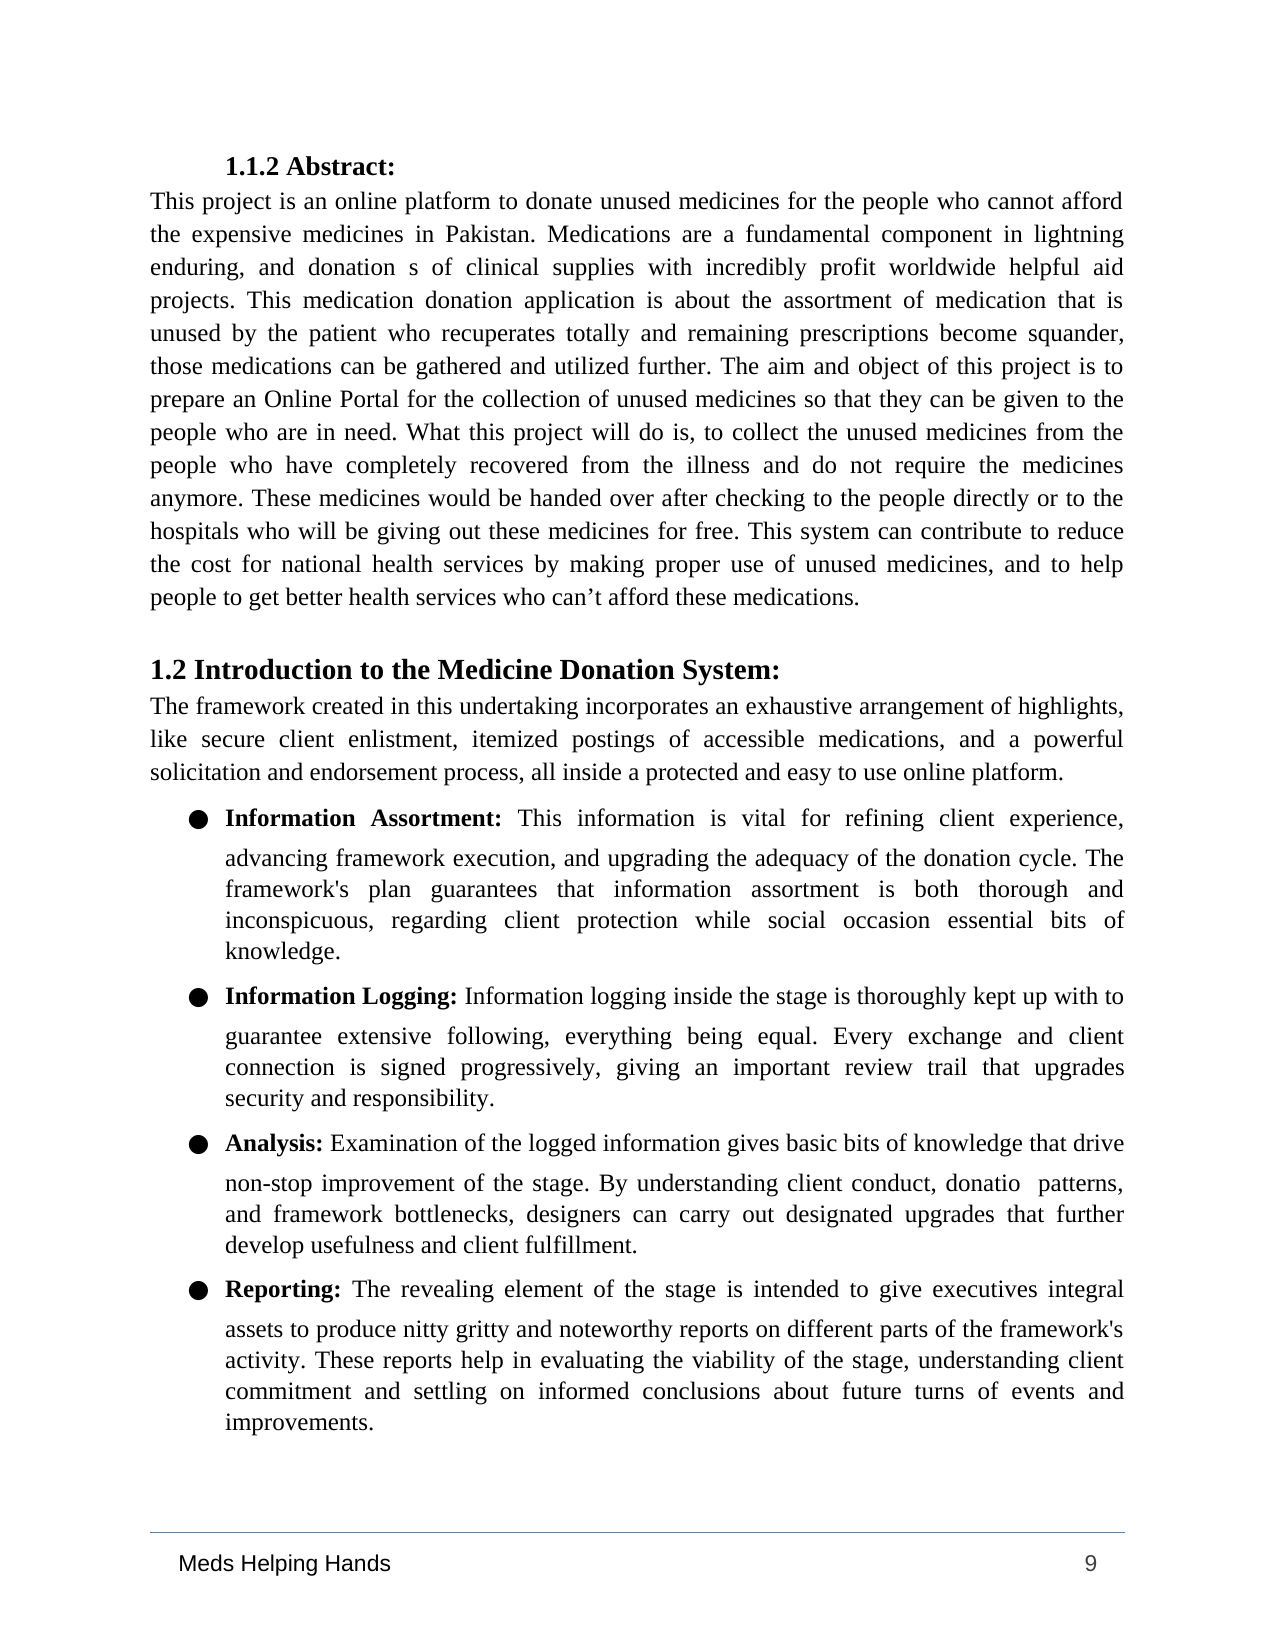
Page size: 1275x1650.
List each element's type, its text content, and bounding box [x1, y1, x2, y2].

list Information Logging: Information logging inside the stage is thoroughly kept up with to guarantee extensive following, everything being equal. Every exchange and client connection is signed progressively, giving an important review trail that upgrades security and responsibility. [187, 967, 1125, 1112]
subtitle 1.1.2 Abstract: [150, 150, 1125, 181]
subtitle 1.2 Introduction to the Medicine Donation System: [150, 652, 1125, 686]
list Information Assortment: This information is vital for refining client experience, advancing framework execution, and upgrading the adequacy of the donation cycle. The framework's plan guarantees that information assortment is both thorough and inconspicuous, regarding client protection while social occasion essential bits of knowledge. [187, 790, 1125, 965]
list Analysis: Examination of the logged information gives basic bits of knowledge that drive non-stop improvement of the stage. By understanding client conduct, donatio patterns, and framework bottlenecks, designers can carry out designated upgrades that further develop usefulness and client fulfillment. [187, 1114, 1125, 1258]
list Reporting: The revealing element of the stage is intended to give executives integral assets to produce nitty gritty and noteworthy reports on different parts of the framework's activity. These reports help in evaluating the viability of the stage, understanding client commitment and settling on informed conclusions about future turns of events and improvements. [187, 1261, 1125, 1436]
text This project is an online platform to donate unused medicines for the people who cannot afford the expensive medicines in Pakistan. Medications are a fundamental component in lightning enduring, and donation s of clinical supplies with incredibly profit worldwide helpful aid projects. This medication donation application is about the assortment of medication that is unused by the patient who recuperates totally and remaining prescriptions become squander, those medications can be gathered and utilized further. The aim and object of this project is to prepare an Online Portal for the collection of unused medicines so that they can be given to the people who are in need. What this project will do is, to collect the unused medicines from the people who have completely recovered from the illness and do not require the medicines anymore. These medicines would be handed over after checking to the people directly or to the hospitals who will be giving out these medicines for free. This system can contribute to reduce the cost for national health services by making proper use of unused medicines, and to help people to get better health services who can’t afford these medications. [150, 186, 1125, 611]
text The framework created in this undertaking incorporates an exhaustive arrangement of highlights, like secure client enlistment, itemized postings of accessible medications, and a powerful solicitation and endorsement process, all inside a protected and easy to use online platform. [150, 691, 1125, 786]
